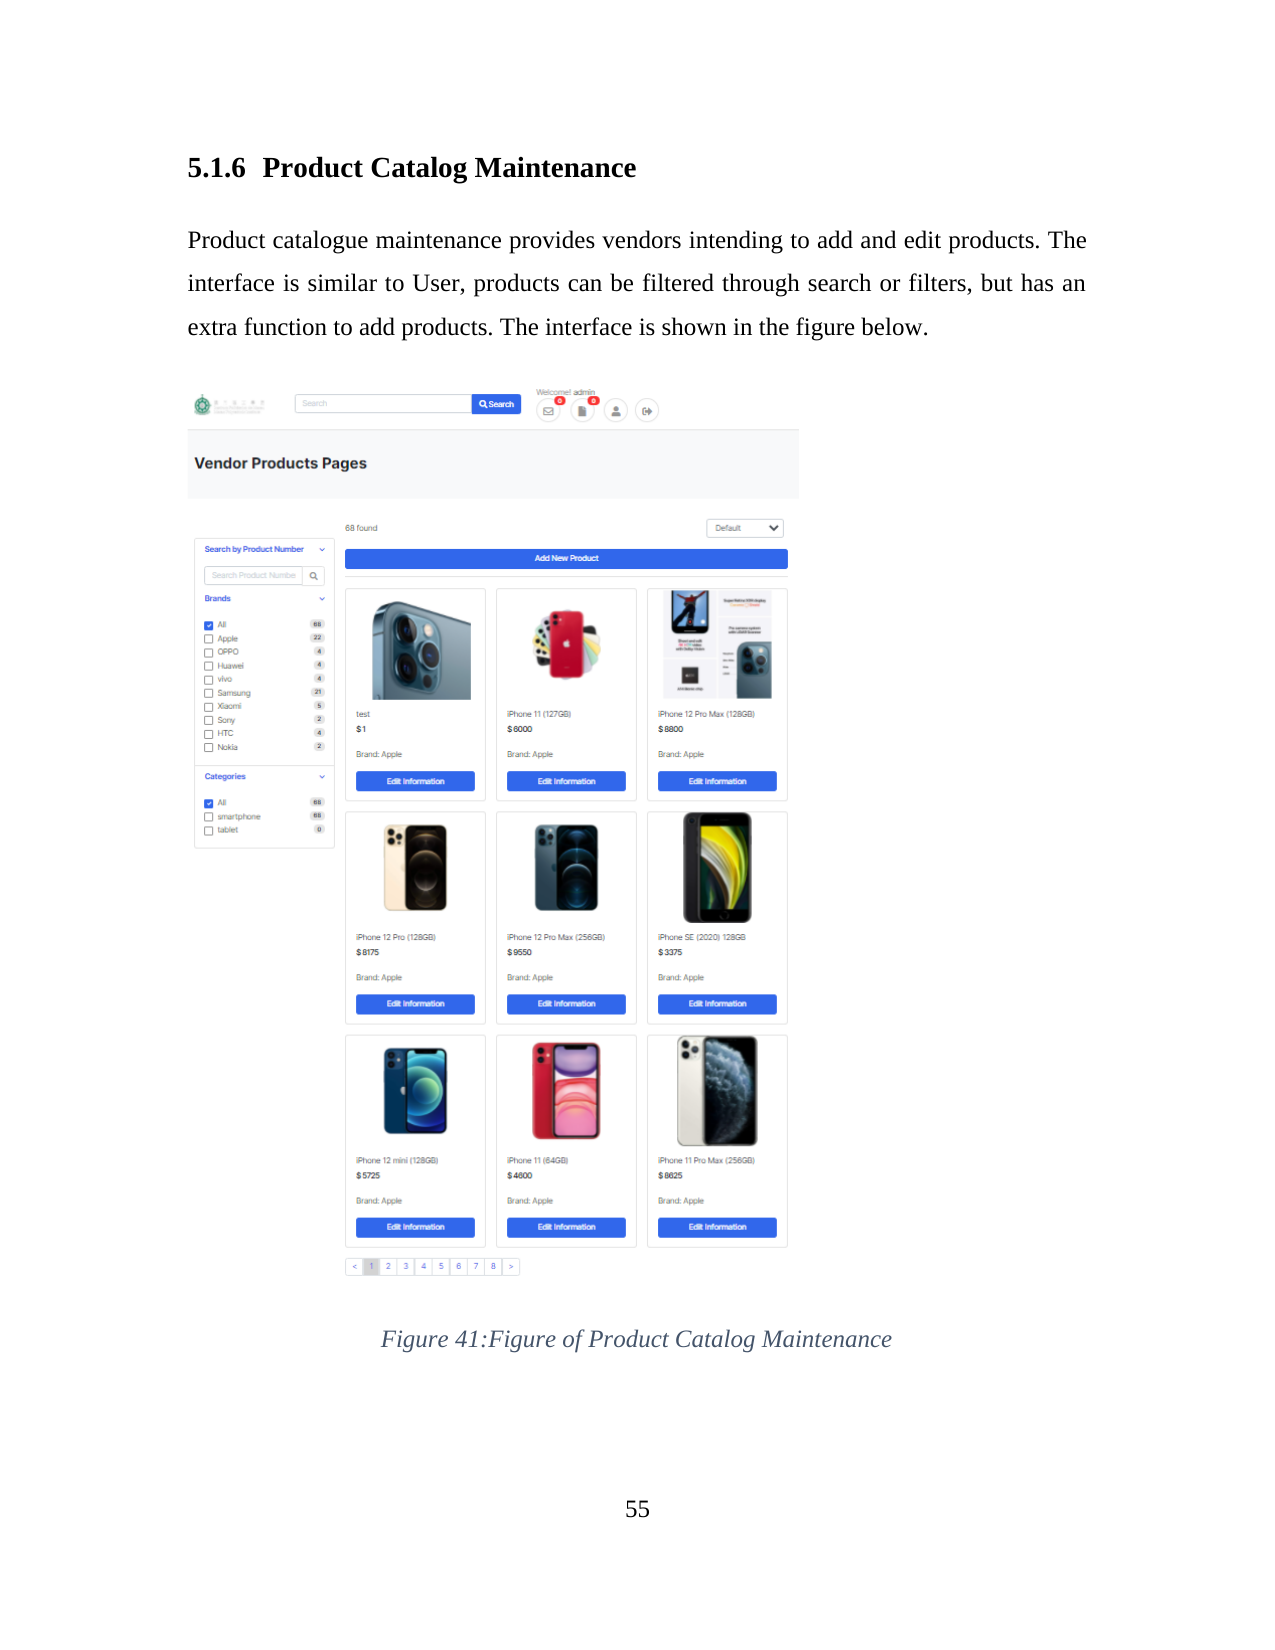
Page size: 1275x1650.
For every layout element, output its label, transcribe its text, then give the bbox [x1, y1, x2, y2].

subtitle Product Catalog Maintenance [187, 150, 1087, 183]
text Product catalogue maintenance provides vendors intending to add and edit products. The interface is similar to User, products can be filtered through search or filters, but has an extra function to add products. The interface is shown in the figure below. [187, 225, 1087, 340]
picture [187, 379, 799, 1285]
text Figure 41:Figure of Product Catalog Maintenance [187, 1324, 1087, 1353]
